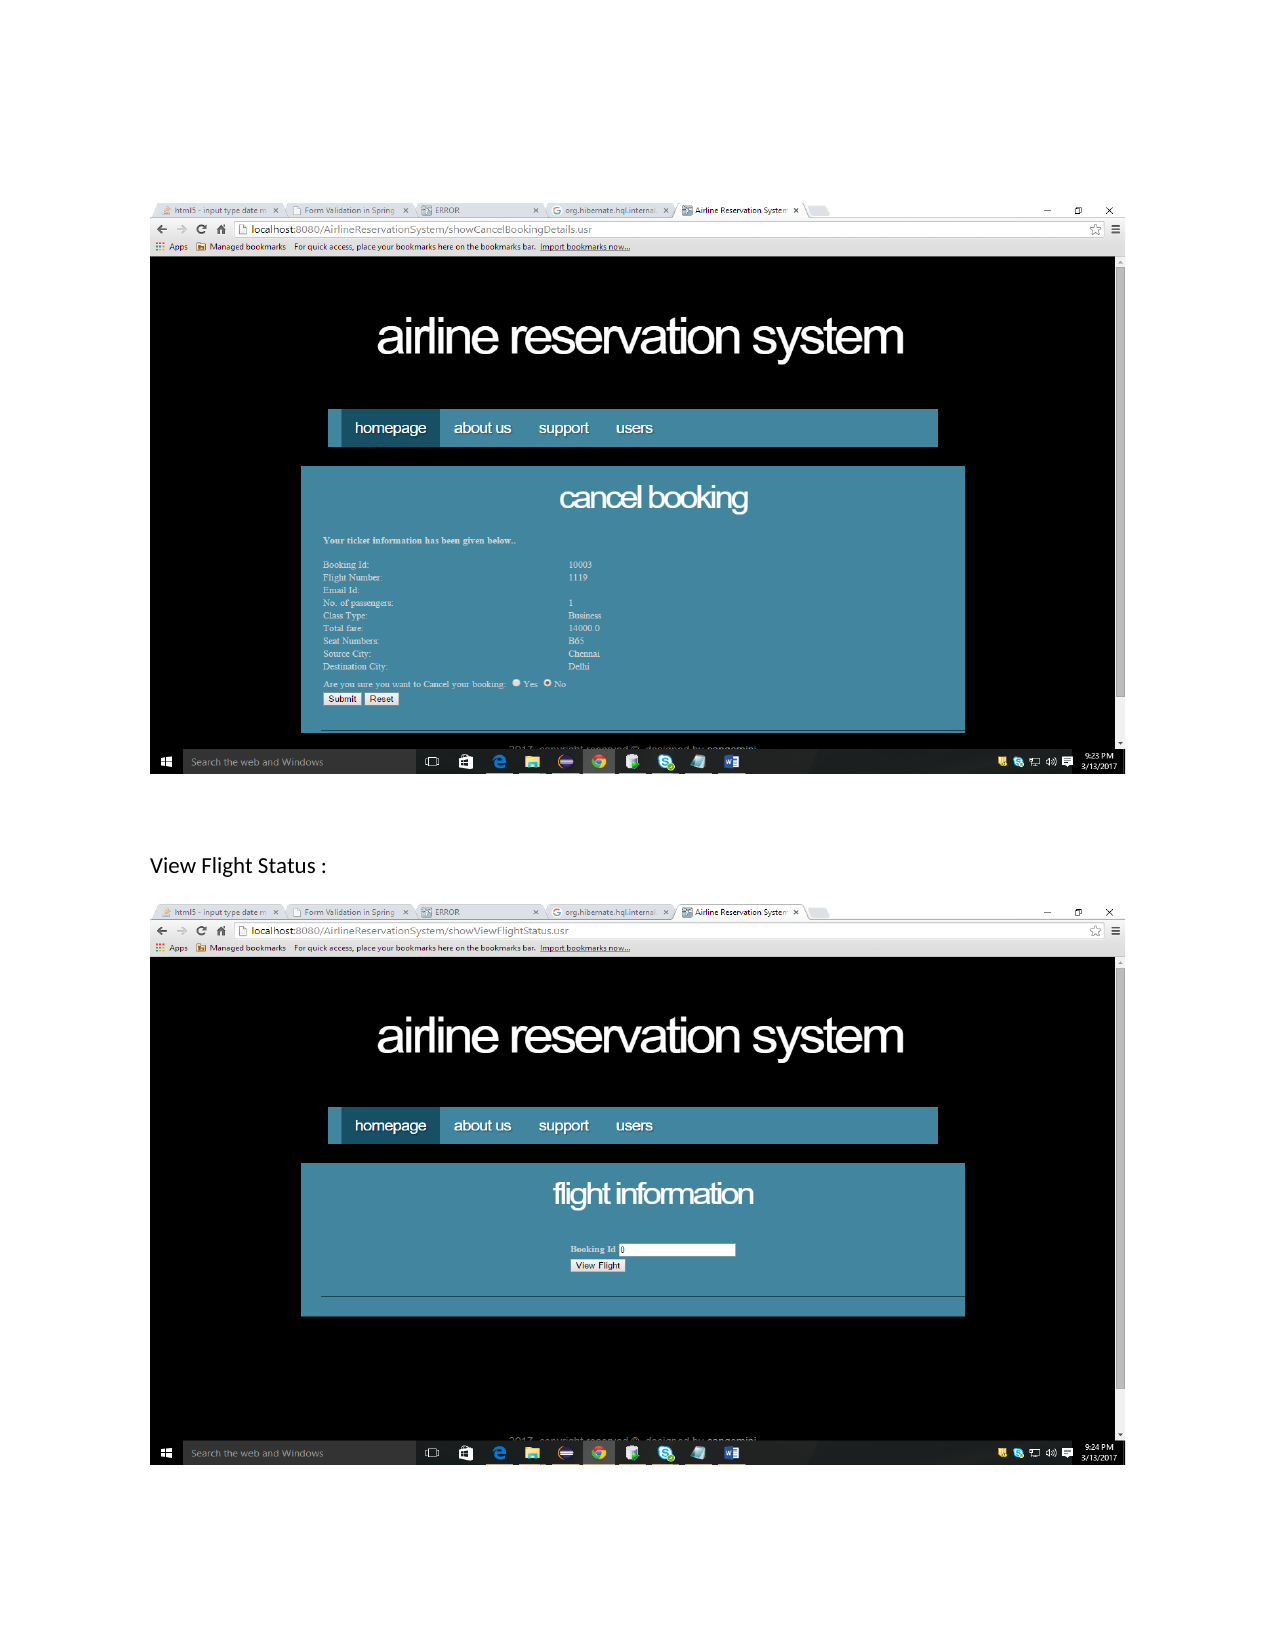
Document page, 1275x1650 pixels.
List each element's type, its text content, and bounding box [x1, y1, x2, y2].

picture [150, 904, 1125, 1465]
picture [150, 203, 1125, 774]
text View Flight Status : [150, 851, 1125, 879]
